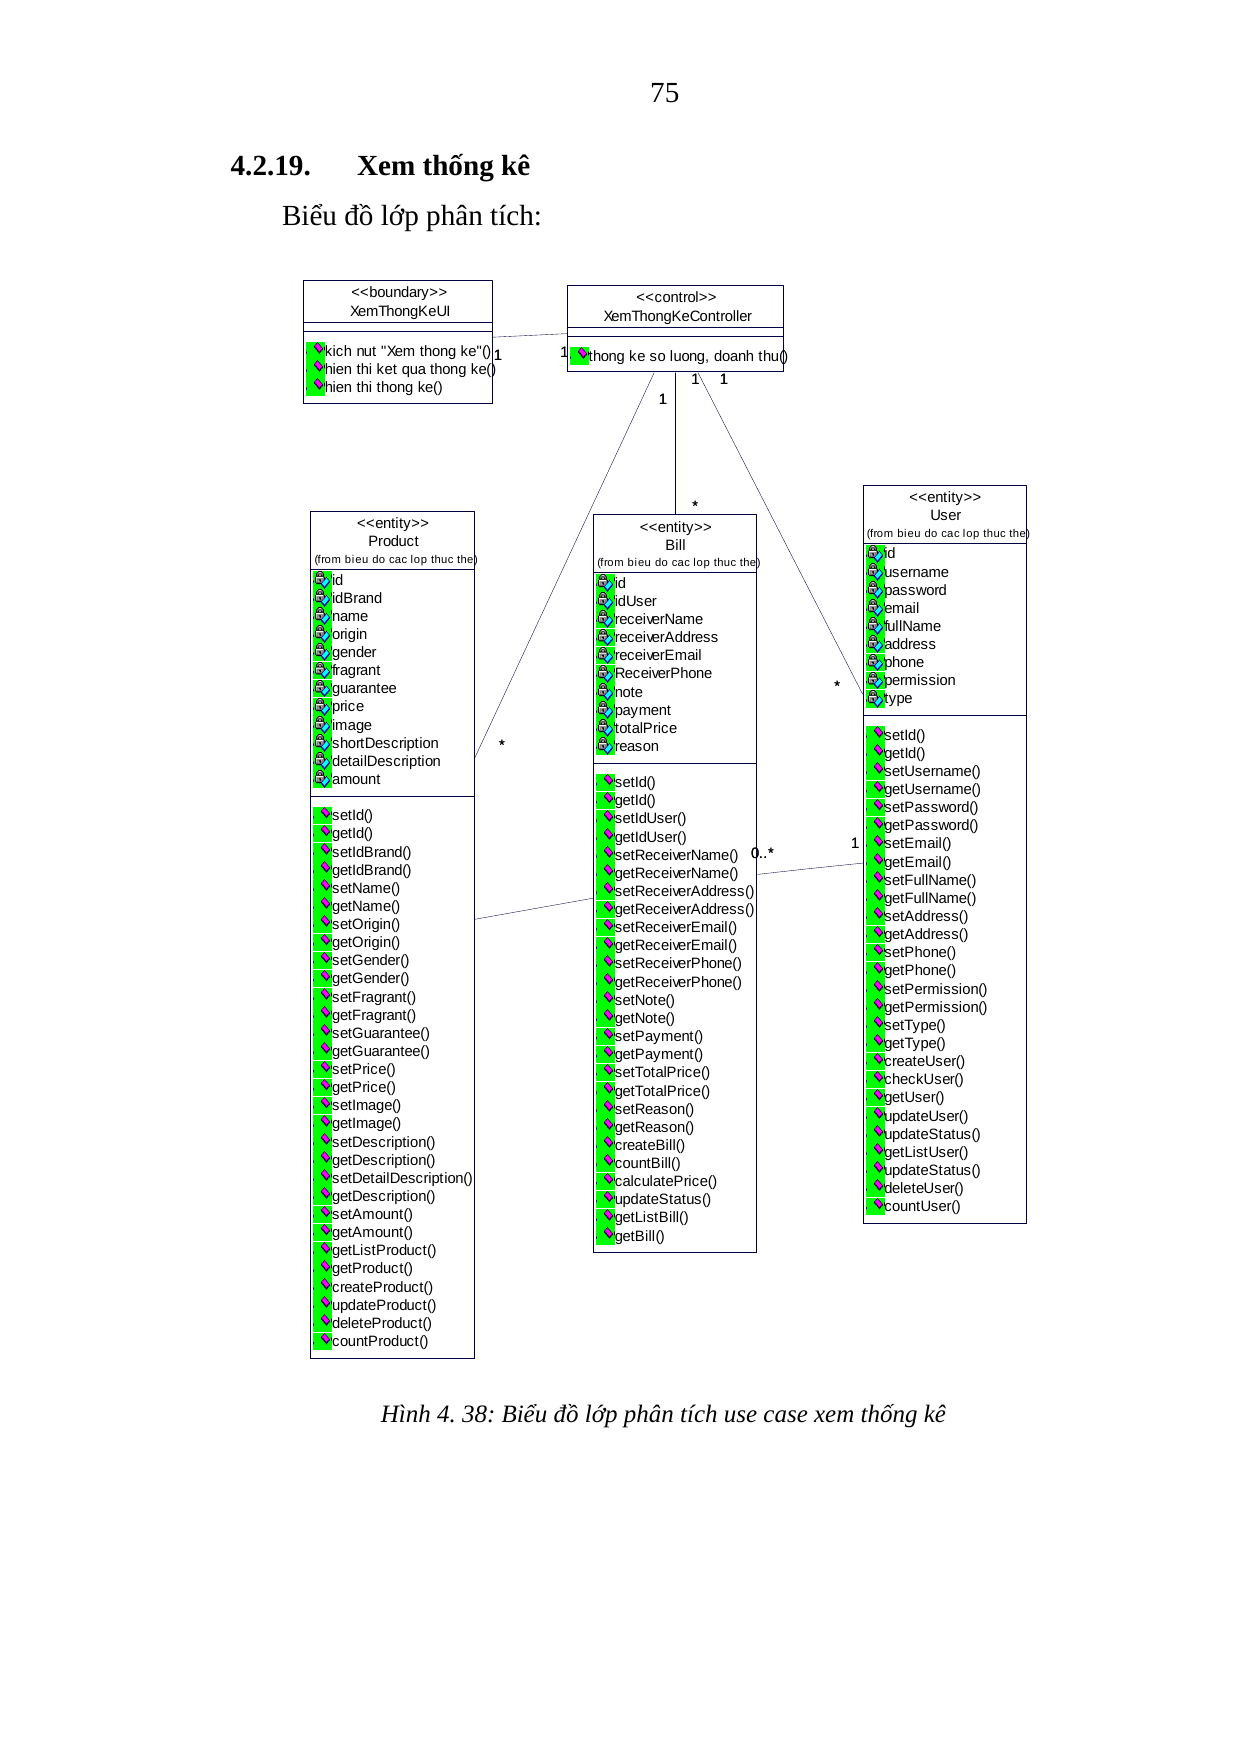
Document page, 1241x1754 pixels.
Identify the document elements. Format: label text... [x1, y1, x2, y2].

text Biểu đồ lớp phân tích: [207, 198, 1122, 232]
subtitle Xem thống kê [207, 148, 1122, 181]
text Hình 4. 38: Biểu đồ lớp phân tích use case xem thống kê [207, 1399, 1122, 1427]
